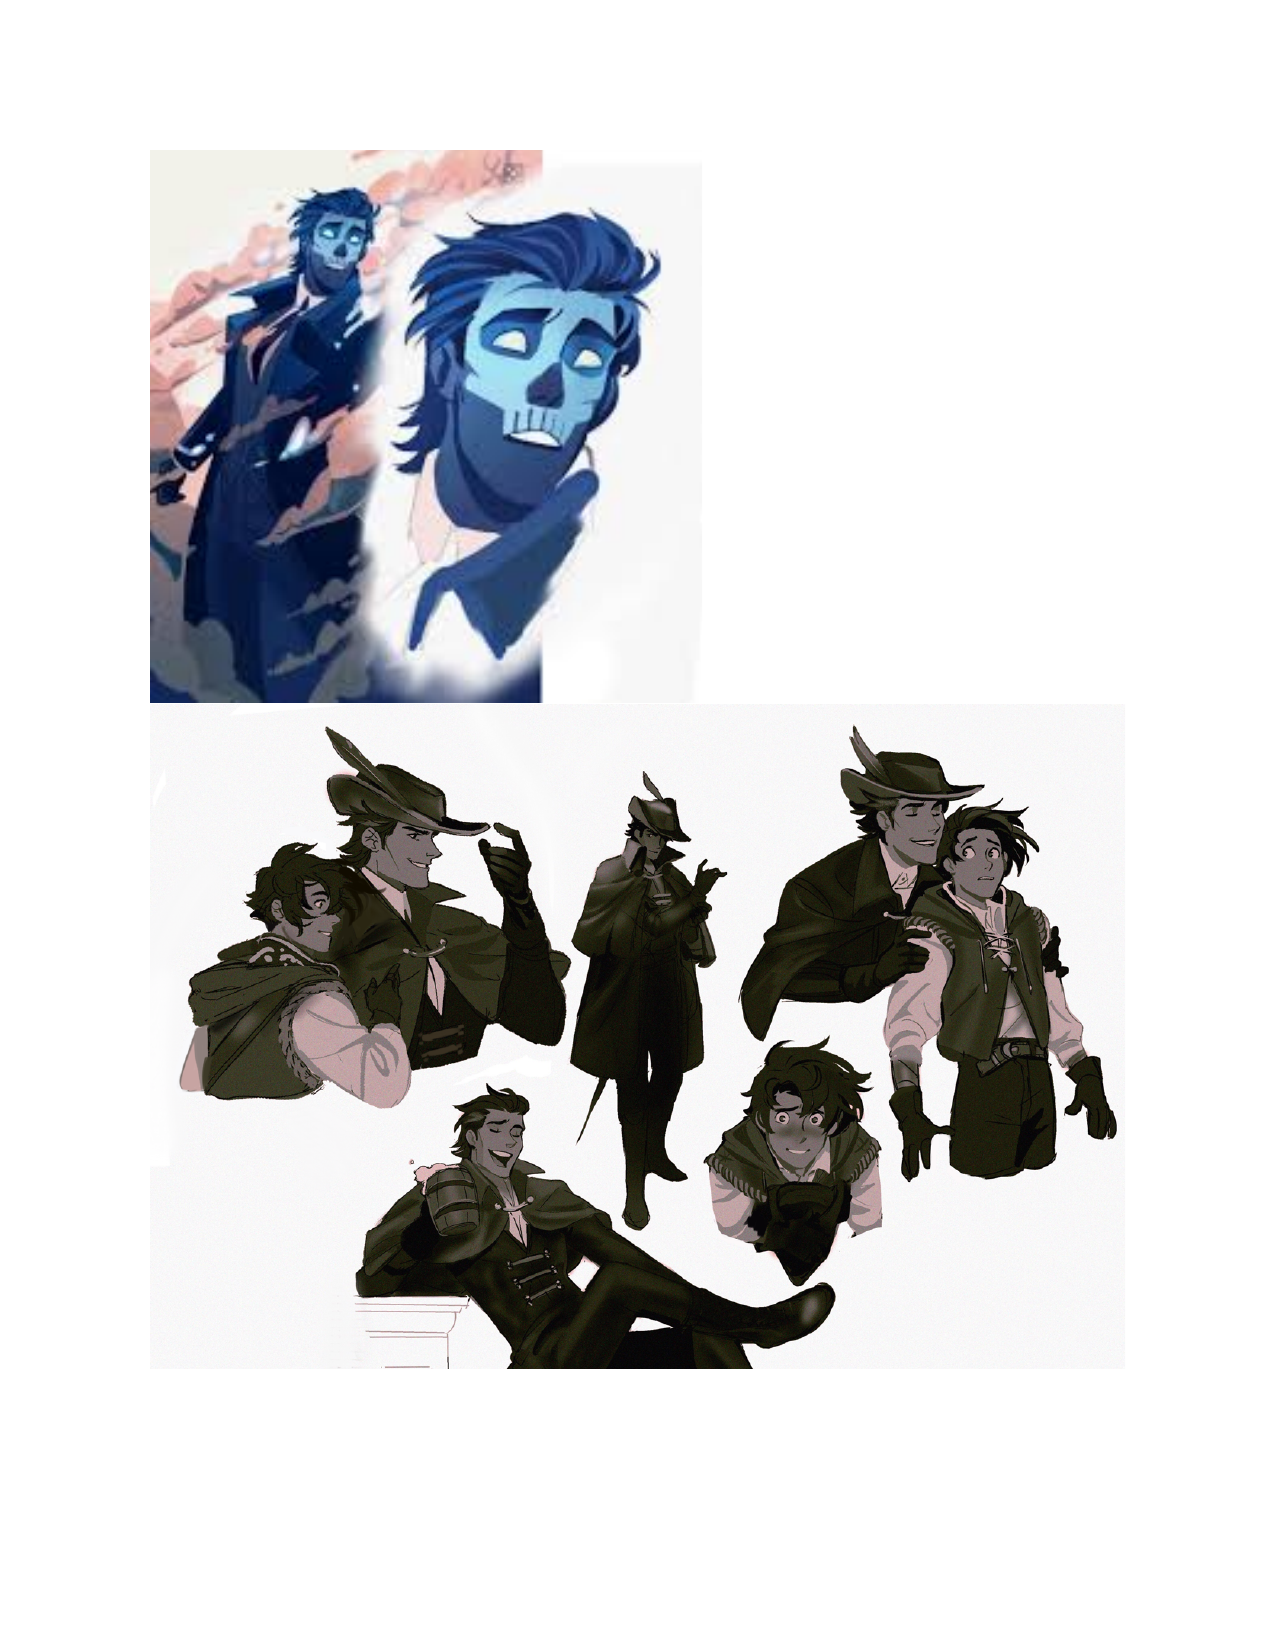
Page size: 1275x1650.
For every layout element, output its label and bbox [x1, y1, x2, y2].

picture [150, 150, 703, 703]
picture [150, 704, 1125, 1369]
